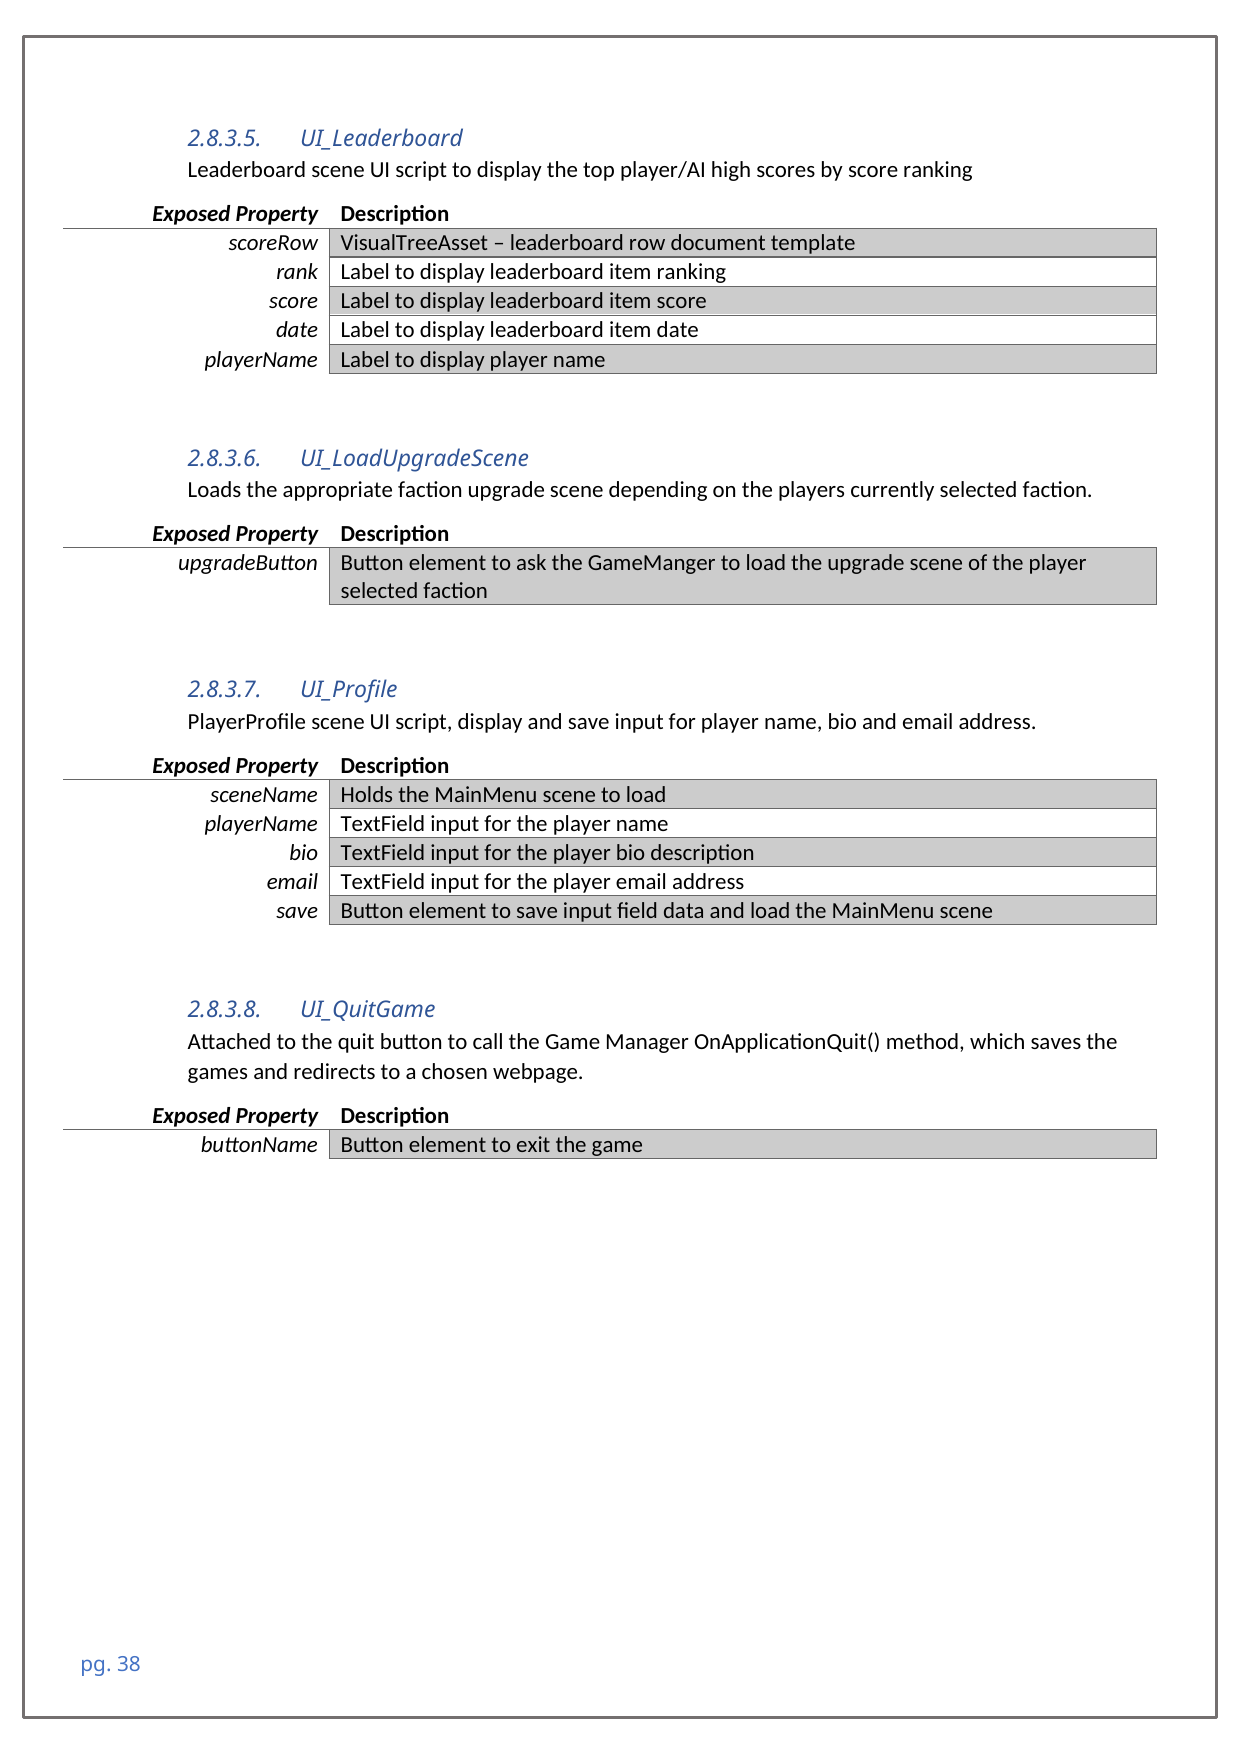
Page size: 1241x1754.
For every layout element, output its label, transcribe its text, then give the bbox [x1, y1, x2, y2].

table_header Exposed Property [63, 199, 329, 227]
subtitle UI_QuitGame [187, 993, 1165, 1024]
table_cell scoreRow [63, 229, 329, 256]
table_cell Button element to ask the GameManger to load the upgrade scene of the player selected faction [330, 548, 1156, 604]
table_cell save [63, 895, 329, 924]
table_cell score [63, 286, 329, 314]
table_cell Holds the MainMenu scene to load [330, 780, 1156, 808]
text PlayerProfile scene UI script, display and save input for player name, bio and email address. [187, 707, 1165, 735]
table_header Exposed Property [63, 751, 329, 779]
table_cell Label to display leaderboard item ranking [330, 258, 1156, 286]
table_cell buttonName [63, 1130, 329, 1158]
text Attached to the quit button to call the Game Manager OnApplicationQuit() method, which saves the games and redirects to a chosen webpage. [187, 1027, 1165, 1085]
text Leaderboard scene UI script to display the top player/AI high scores by score ranking [187, 156, 1165, 184]
table_cell date [63, 315, 329, 344]
table_header Exposed Property [63, 1101, 329, 1129]
table_cell Button element to save input field data and load the MainMenu scene [330, 896, 1156, 924]
table_header Description [329, 1101, 1156, 1129]
table_cell playerName [63, 808, 329, 837]
table_cell email [63, 866, 329, 895]
table_header Exposed Property [63, 519, 329, 547]
text Loads the appropriate faction upgrade scene depending on the players currently selected faction. [187, 475, 1165, 503]
table_cell Button element to exit the game [330, 1130, 1156, 1158]
table_header Description [329, 751, 1156, 779]
table_cell TextField input for the player bio description [330, 838, 1156, 866]
table_header Description [329, 199, 1156, 227]
table_cell Label to display leaderboard item score [330, 287, 1156, 314]
table_cell VisualTreeAsset – leaderboard row document template [330, 229, 1156, 256]
table_cell TextField input for the player email address [330, 867, 1156, 895]
table_cell sceneName [63, 780, 329, 808]
subtitle UI_LoadUpgradeScene [187, 442, 1165, 473]
table_cell upgradeButton [63, 548, 329, 604]
table_cell bio [63, 837, 329, 866]
table_cell rank [63, 256, 329, 286]
subtitle UI_Profile [187, 673, 1165, 704]
table_cell TextField input for the player name [330, 809, 1156, 837]
table_cell Label to display player name [330, 345, 1156, 373]
table_cell Label to display leaderboard item date [330, 316, 1156, 344]
table_cell playerName [63, 344, 329, 373]
table_header Description [329, 519, 1156, 547]
subtitle UI_Leaderboard [187, 122, 1165, 153]
